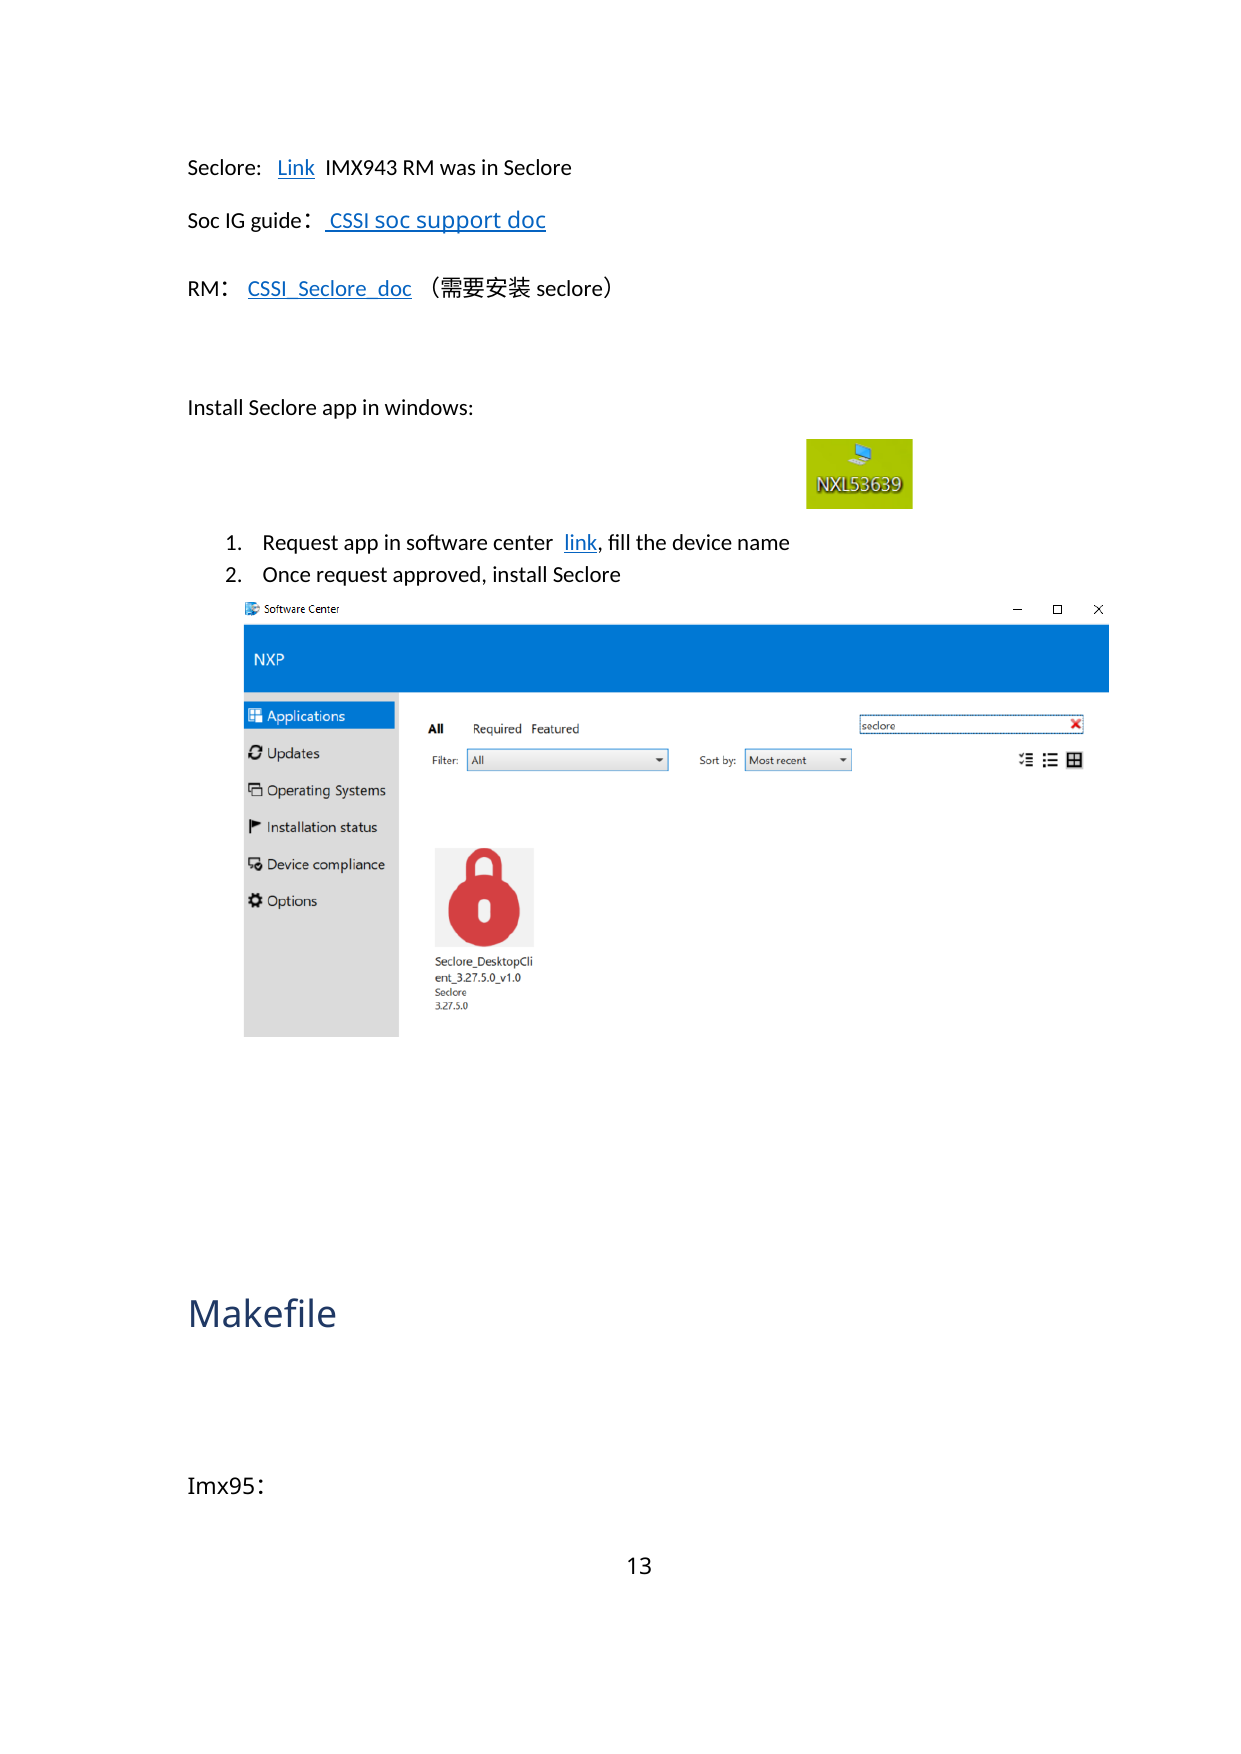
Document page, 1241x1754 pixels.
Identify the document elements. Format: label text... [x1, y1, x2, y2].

text Soc IG guide： CSSI soc support doc [187, 186, 1053, 251]
subtitle Makefile [187, 1280, 1053, 1345]
text RM： CSSI_Seclore_doc （需要安装seclore） [187, 254, 1053, 319]
text Seclore: Link IMX943 RM was in Seclore [187, 151, 1053, 184]
text Install Seclore app in windows: [187, 391, 1053, 423]
list Once request approved, install Seclore [225, 558, 1053, 591]
picture [243, 598, 1109, 1037]
picture [806, 439, 913, 509]
text Imx95： [187, 1452, 1053, 1517]
list Request app in software center link, fill the device name [225, 526, 1053, 558]
